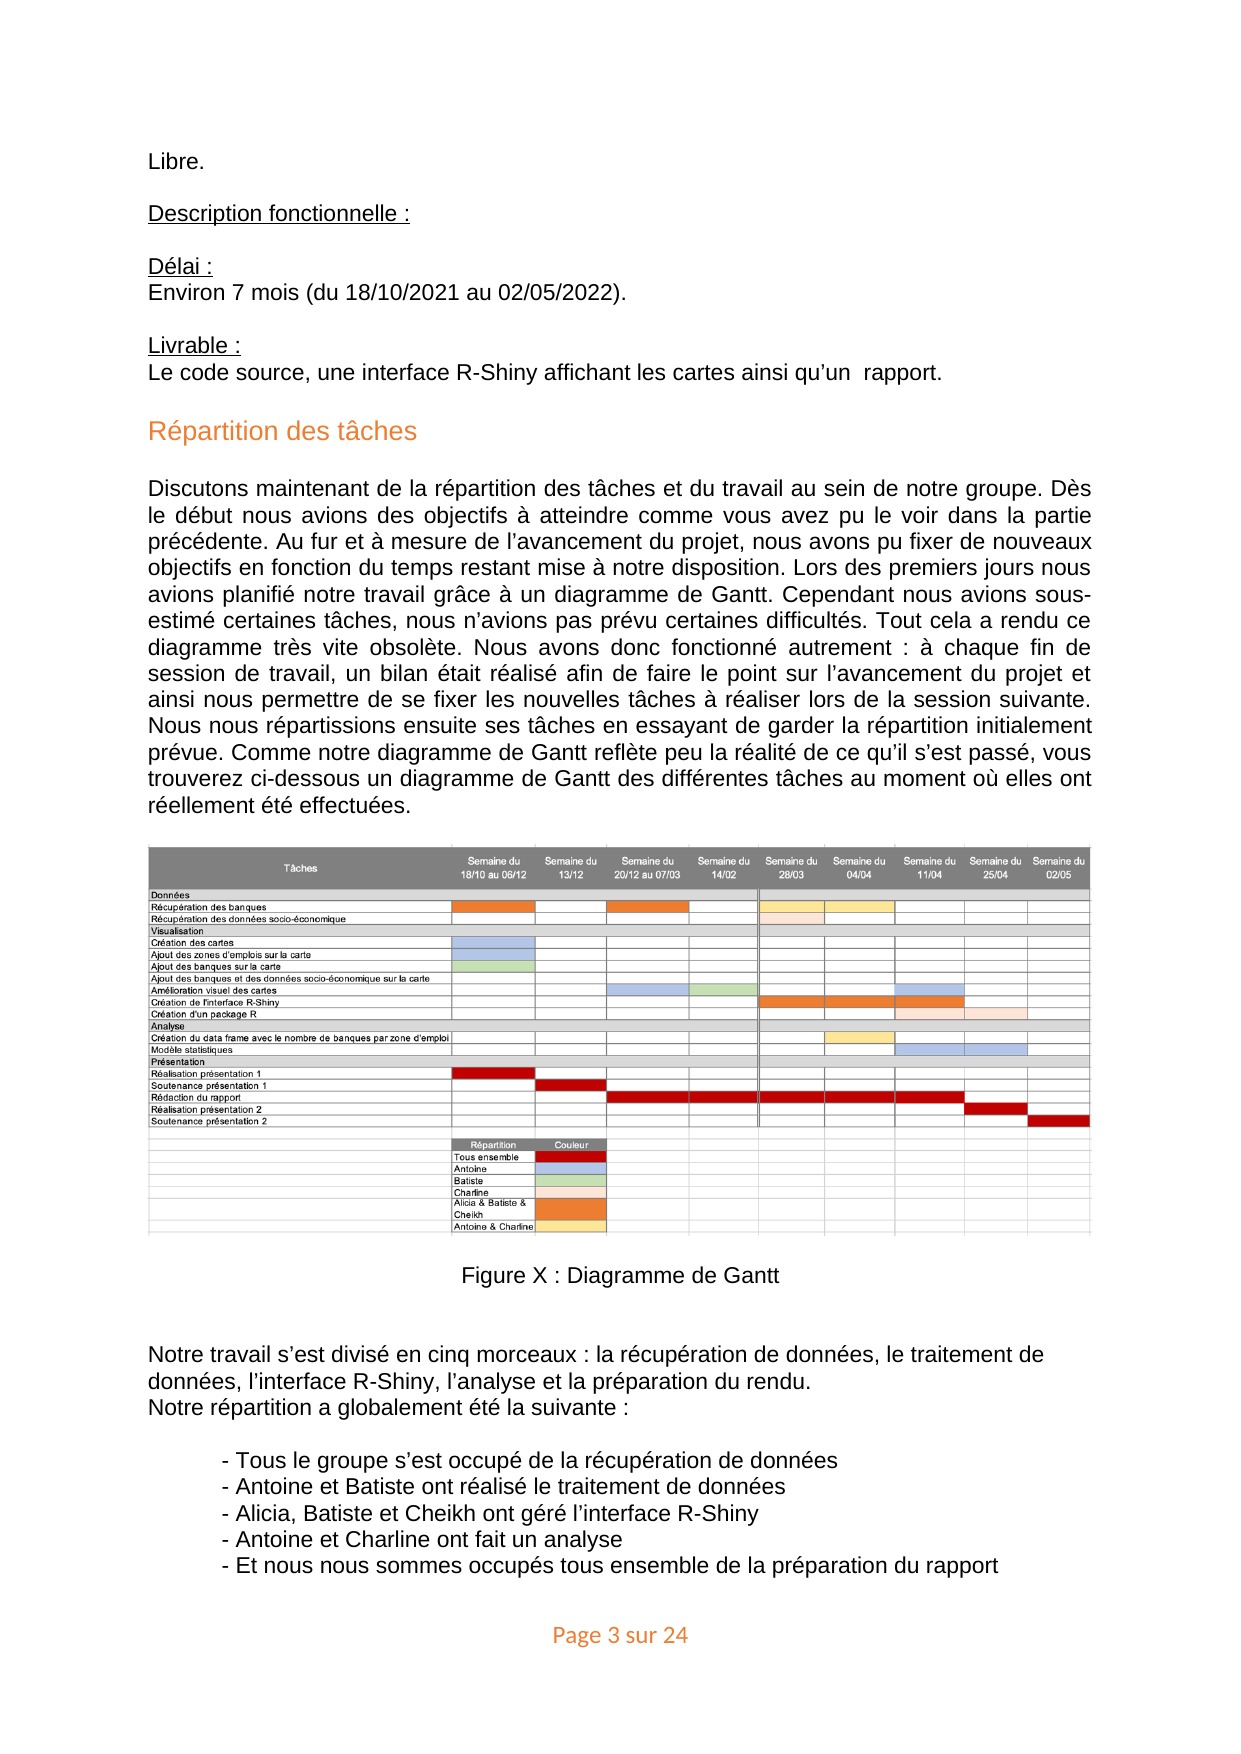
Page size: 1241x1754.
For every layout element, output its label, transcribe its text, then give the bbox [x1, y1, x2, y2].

text Délai : [148, 253, 1093, 279]
text Description fonctionnelle : [148, 200, 1093, 227]
text Notre répartition a globalement été la suivante : [148, 1394, 1093, 1420]
text Figure X : Diagramme de Gantt [148, 1262, 1093, 1289]
text Discutons maintenant de la répartition des tâches et du travail au sein de notre groupe. Dès le début nous avions des objectifs à atteindre comme vous avez pu le voir dans la partie précédente. Au fur et à mesure de l’avancement du projet, nous avons pu fixer de nouveaux objectifs en fonction du temps restant mise à notre disposition. Lors des premiers jours nous avions planifié notre travail grâce à un diagramme de Gantt. Cependant nous avions sous-estimé certaines tâches, nous n’avions pas prévu certaines difficultés. Tout cela a rendu ce diagramme très vite obsolète. Nous avons donc fonctionné autrement : à chaque fin de session de travail, un bilan était réalisé afin de faire le point sur l’avancement du projet et ainsi nous permettre de se fixer les nouvelles tâches à réaliser lors de la session suivante. Nous nous répartissions ensuite ses tâches en essayant de garder la répartition initialement prévue. Comme notre diagramme de Gantt reflète peu la réalité de ce qu’il s’est passé, vous trouverez ci-dessous un diagramme de Gantt des différentes tâches au moment où elles ont réellement été effectuées. [148, 475, 1093, 818]
text - Et nous nous sommes occupés tous ensemble de la préparation du rapport [148, 1552, 1093, 1578]
text Environ 7 mois (du 18/10/2021 au 02/05/2022). [148, 279, 1093, 306]
text Notre travail s’est divisé en cinq morceaux : la récupération de données, le traitement de données, l’interface R-Shiny, l’analyse et la préparation du rendu. [148, 1341, 1093, 1394]
text - Antoine et Charline ont fait un analyse [148, 1526, 1093, 1552]
subtitle Répartition des tâches [148, 415, 1093, 447]
text Le code source, une interface R-Shiny affichant les cartes ainsi qu’un rapport. [148, 358, 1093, 385]
text - Tous le groupe s’est occupé de la récupération de données [148, 1447, 1093, 1473]
picture [147, 844, 1092, 1236]
text Livrable : [148, 332, 1093, 358]
text - Antoine et Batiste ont réalisé le traitement de données [148, 1473, 1093, 1499]
text Libre. [148, 148, 1093, 174]
text - Alicia, Batiste et Cheikh ont géré l’interface R-Shiny [148, 1499, 1093, 1526]
